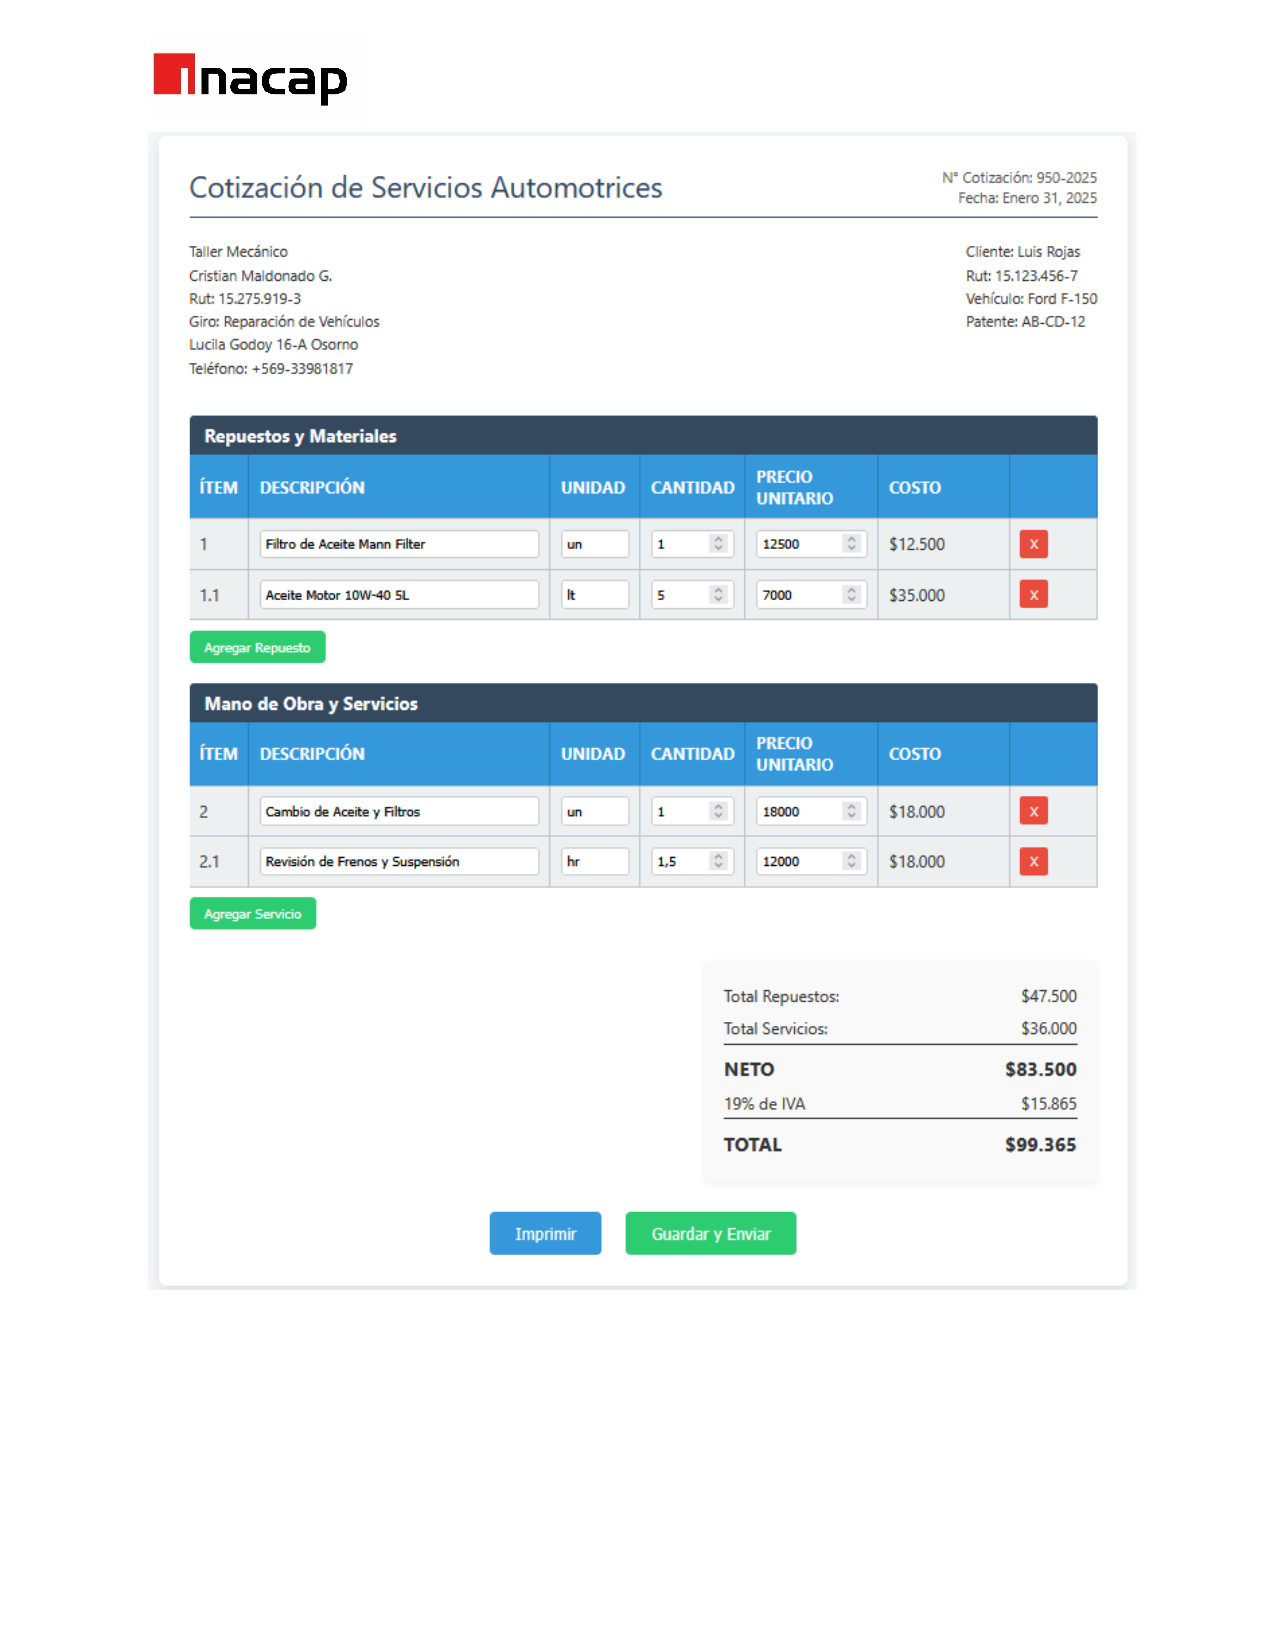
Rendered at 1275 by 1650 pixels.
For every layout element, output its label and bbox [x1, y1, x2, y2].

picture [147, 132, 1137, 1290]
picture [147, 28, 370, 130]
